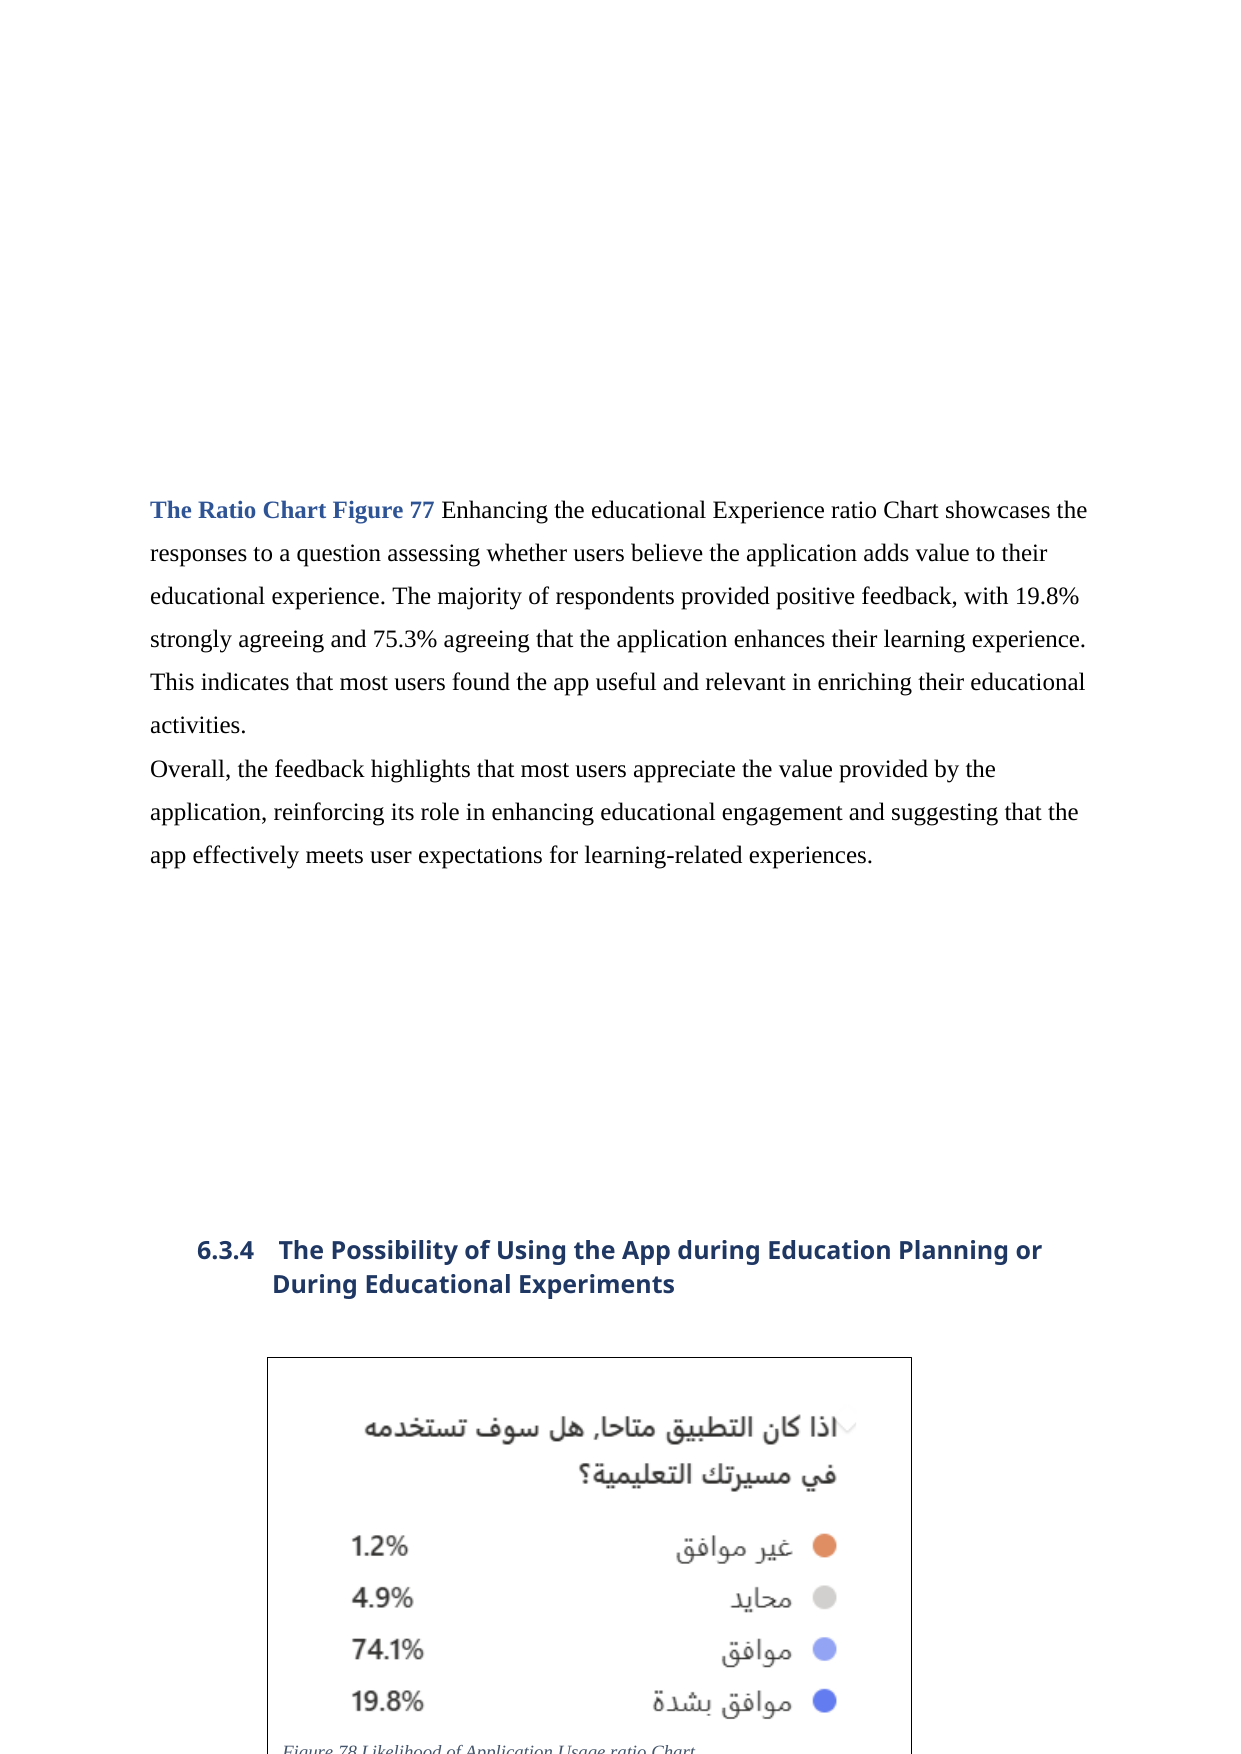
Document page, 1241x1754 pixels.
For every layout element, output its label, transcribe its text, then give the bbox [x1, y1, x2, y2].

picture [323, 1393, 857, 1741]
text Overall, the feedback highlights that most users appreciate the value provided by the application, reinforcing its role in enhancing educational engagement and suggesting that the app effectively meets user expectations for learning-related experiences. [150, 754, 1090, 869]
subtitle The Possibility of Using the App during Education Planning or During Educational Experiments [197, 1232, 1090, 1300]
text The Ratio Chart Figure 77 Enhancing the educational Experience ratio Chart showcases the responses to a question assessing whether users believe the application adds value to their educational experience. The majority of respondents provided positive feedback, with 19.8% strongly agreeing and 75.3% agreeing that the application enhances their learning experience. This indicates that most users found the app useful and relevant in enriching their educational activities. [150, 495, 1090, 739]
